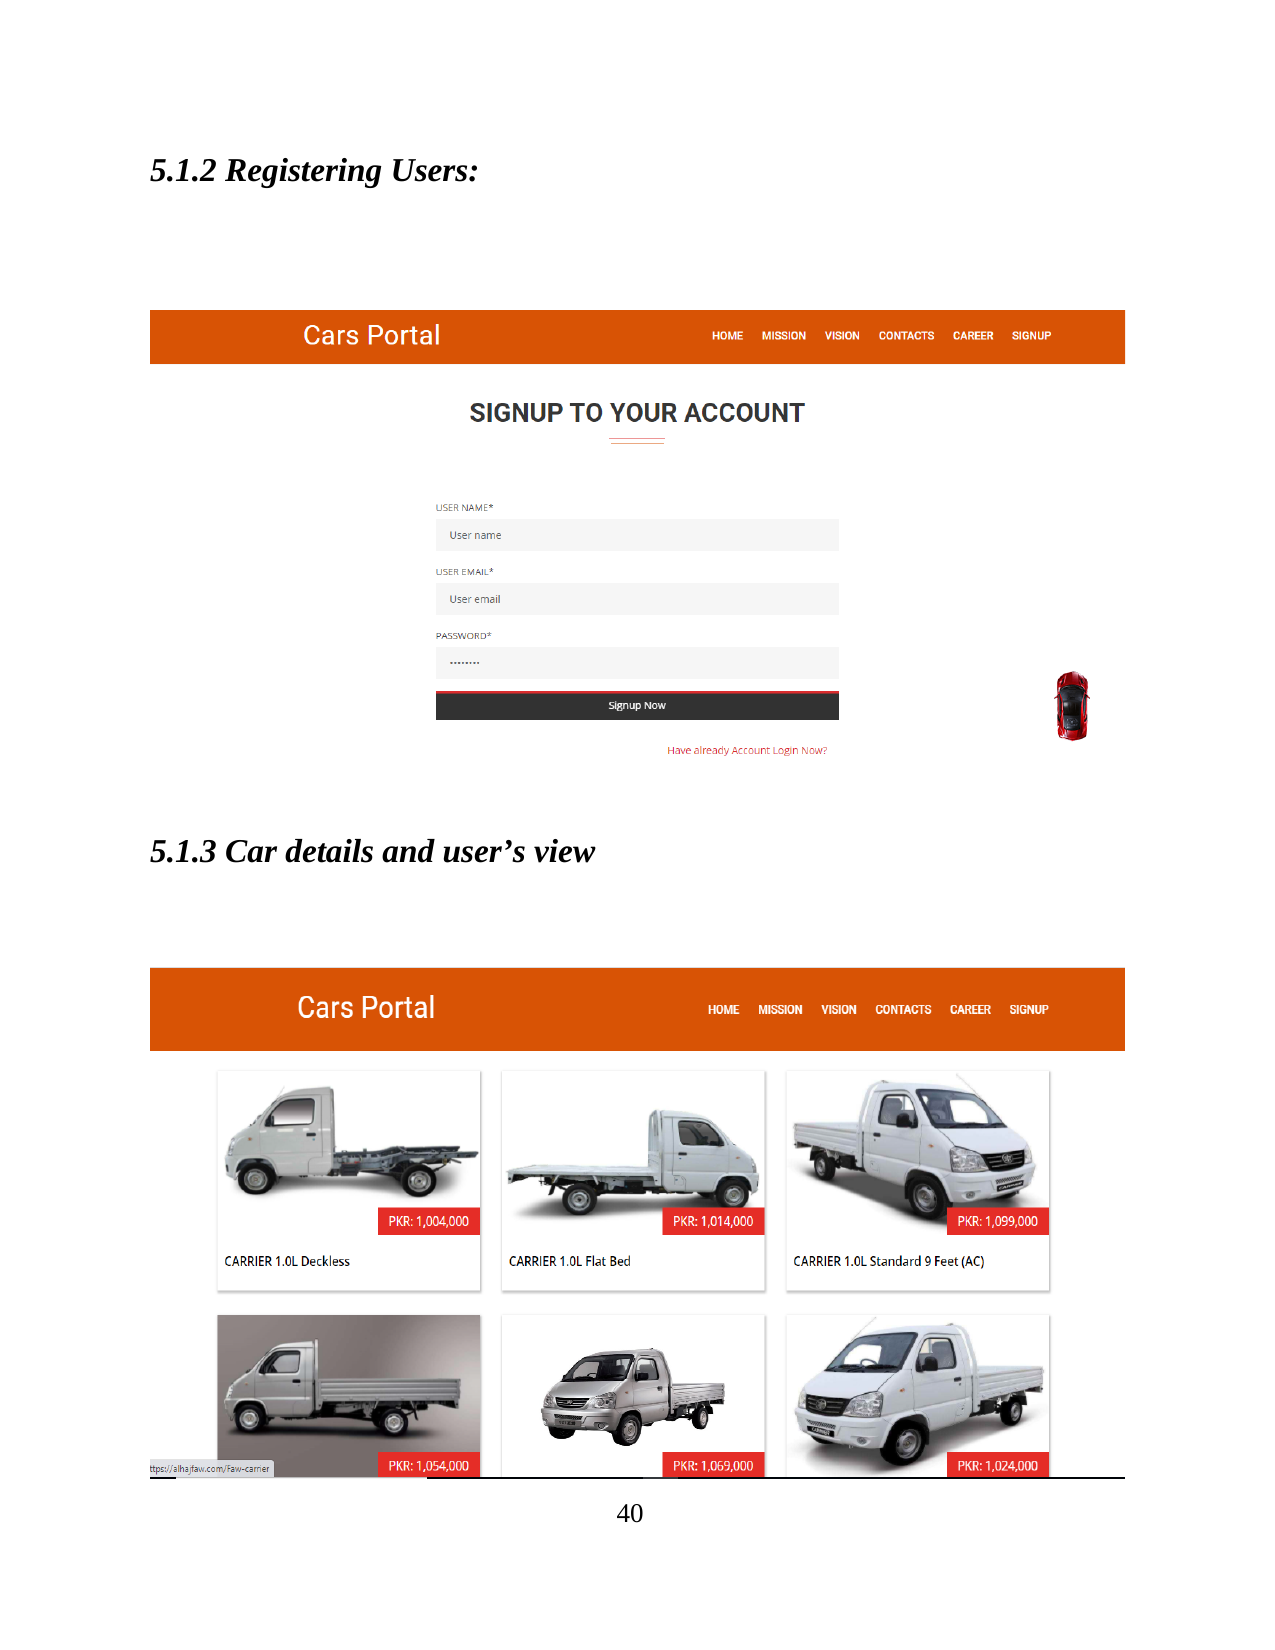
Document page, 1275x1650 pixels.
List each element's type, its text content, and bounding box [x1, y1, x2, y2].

picture [150, 310, 1125, 764]
text 5.1.2 Registering Users: [150, 150, 1125, 188]
text 5.1.3 Car details and user’s view [150, 831, 1125, 869]
picture [150, 966, 1125, 1479]
